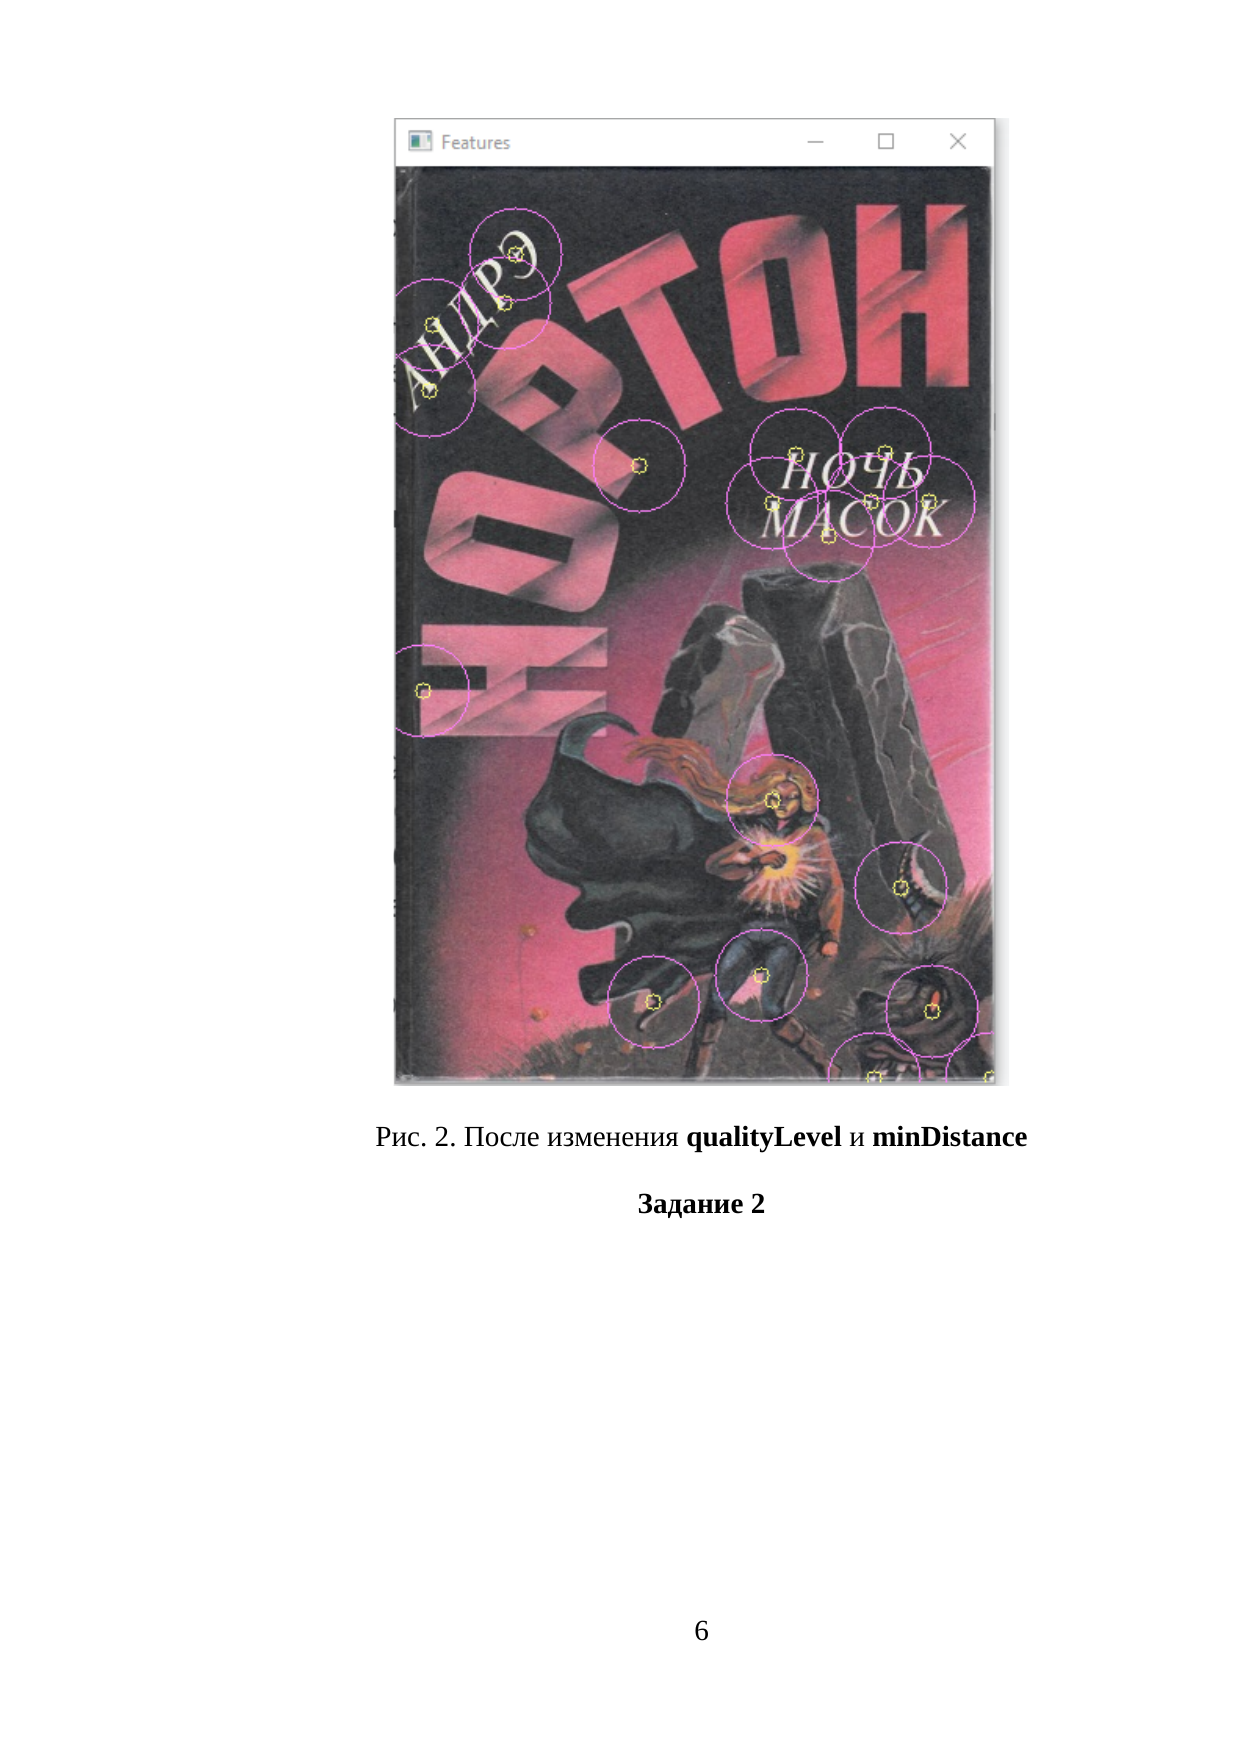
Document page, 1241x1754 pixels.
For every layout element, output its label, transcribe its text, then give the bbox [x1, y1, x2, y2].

text Рис. 2. После изменения qualityLevel и minDistance [177, 1119, 1152, 1152]
picture [393, 118, 1010, 1086]
text Задание 2 [177, 1186, 1152, 1219]
